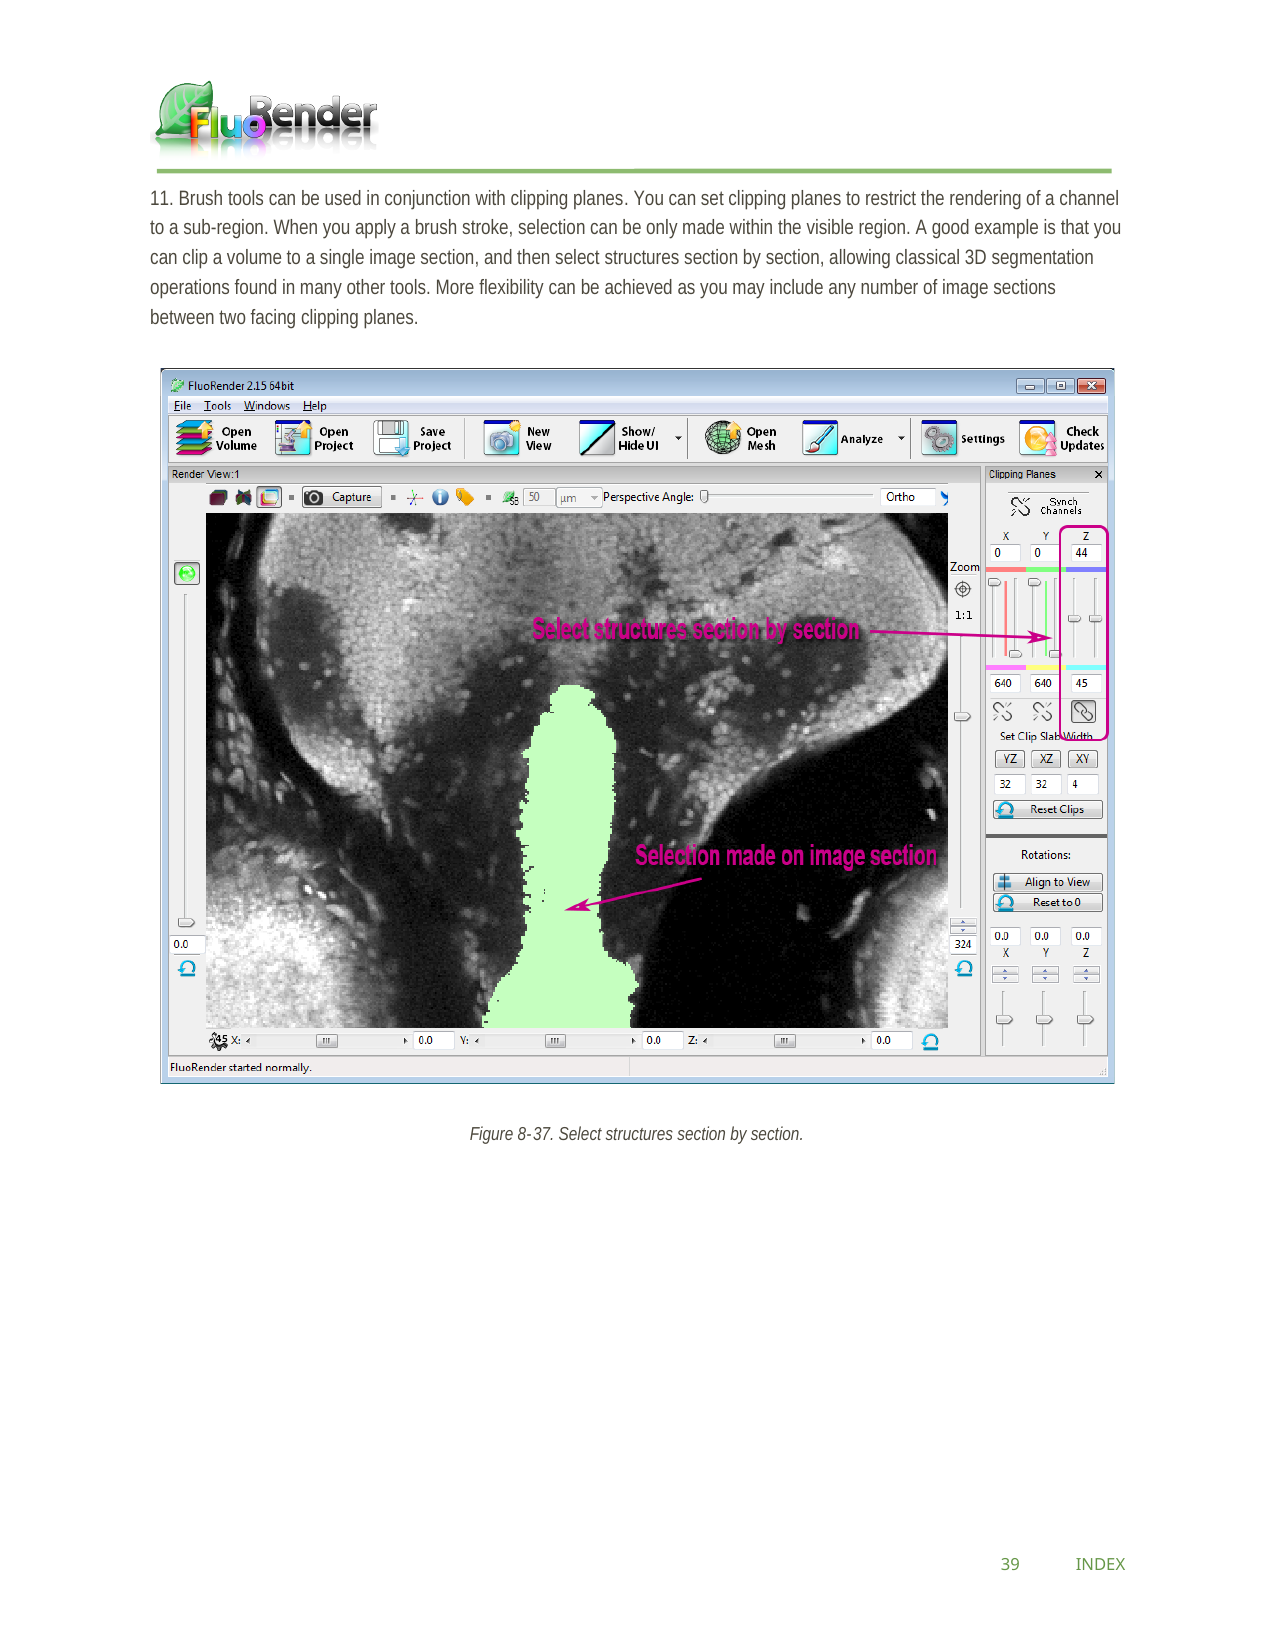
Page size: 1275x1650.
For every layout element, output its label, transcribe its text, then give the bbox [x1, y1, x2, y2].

text 11. Brush tools can be used in conjunction with clipping planes. You can set clipping planes to restrict the rendering of a channel to a sub-region. When you apply a brush stroke, selection can be only made within the visible region. A good example is that you can clip a volume to a single image section, and then select structures section by section, allowing classical 3D segmentation operations found in many other tools. More flexibility can be achieved as you may include any number of image sections between two facing clipping planes. [150, 185, 1125, 329]
picture [160, 368, 1115, 1084]
picture [150, 75, 379, 162]
